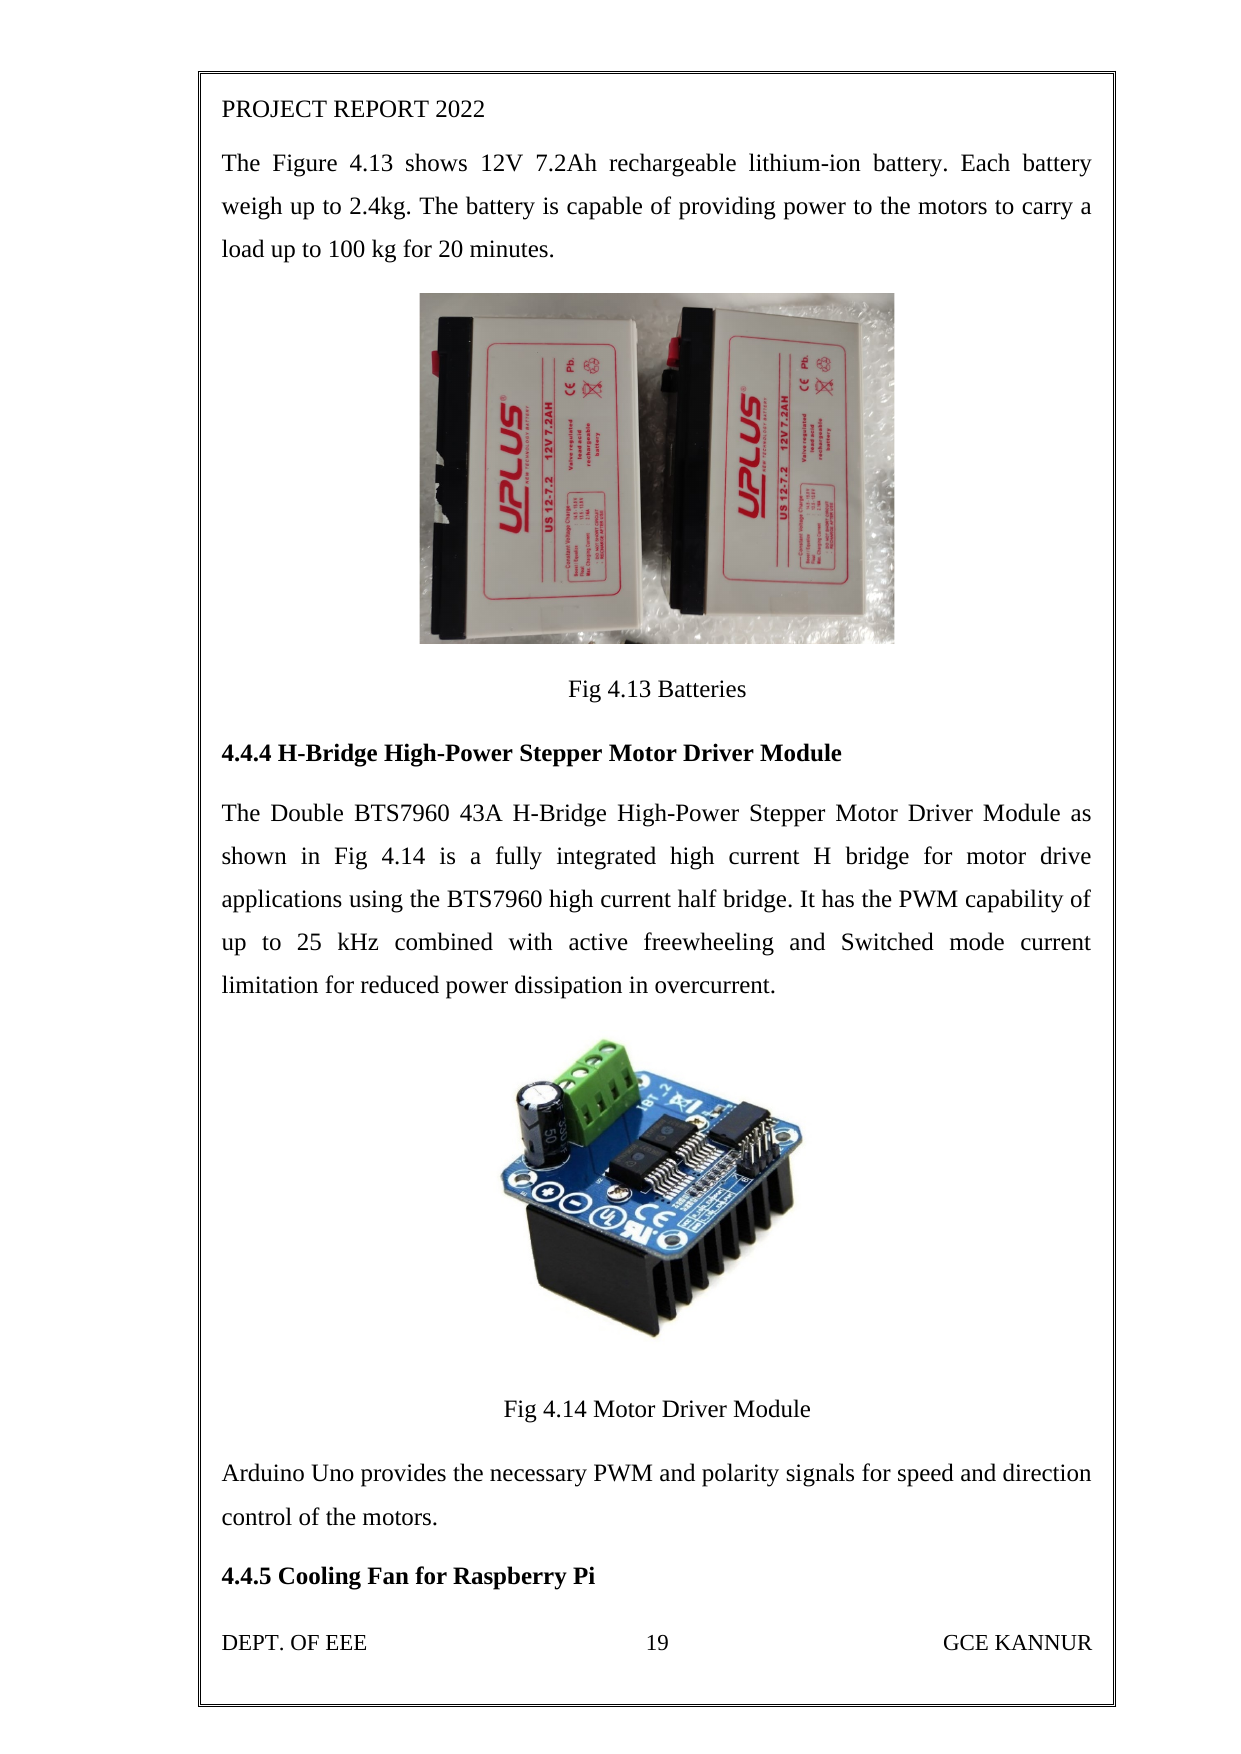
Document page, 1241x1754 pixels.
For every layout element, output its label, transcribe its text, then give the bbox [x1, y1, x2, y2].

text Fig 4.14 Motor Driver Module [221, 1394, 1092, 1423]
text The Double BTS7960 43A H-Bridge High-Power Stepper Motor Driver Module as shown in Fig 4.14 is a fully integrated high current H bridge for motor drive applications using the BTS7960 high current half bridge. It has the PWM capability of up to 25 kHz combined with active freewheeling and Switched mode current limitation for reduced power dissipation in overcurrent. [221, 798, 1092, 999]
picture [490, 1030, 824, 1354]
text The Figure 4.13 shows 12V 7.2Ah rechargeable lithium-ion battery. Each battery weigh up to 2.4kg. The battery is capable of providing power to the motors to carry a load up to 100 kg for 20 minutes. [221, 148, 1092, 263]
subtitle 4.4.5 Cooling Fan for Raspberry Pi [221, 1561, 1092, 1590]
text Arduino Uno provides the necessary PWM and polarity signals for speed and direction control of the motors. [221, 1458, 1092, 1530]
picture [419, 293, 895, 644]
text 4.4.4 H-Bridge High-Power Stepper Motor Driver Module [221, 738, 1092, 767]
text Fig 4.13 Batteries [221, 674, 1092, 703]
